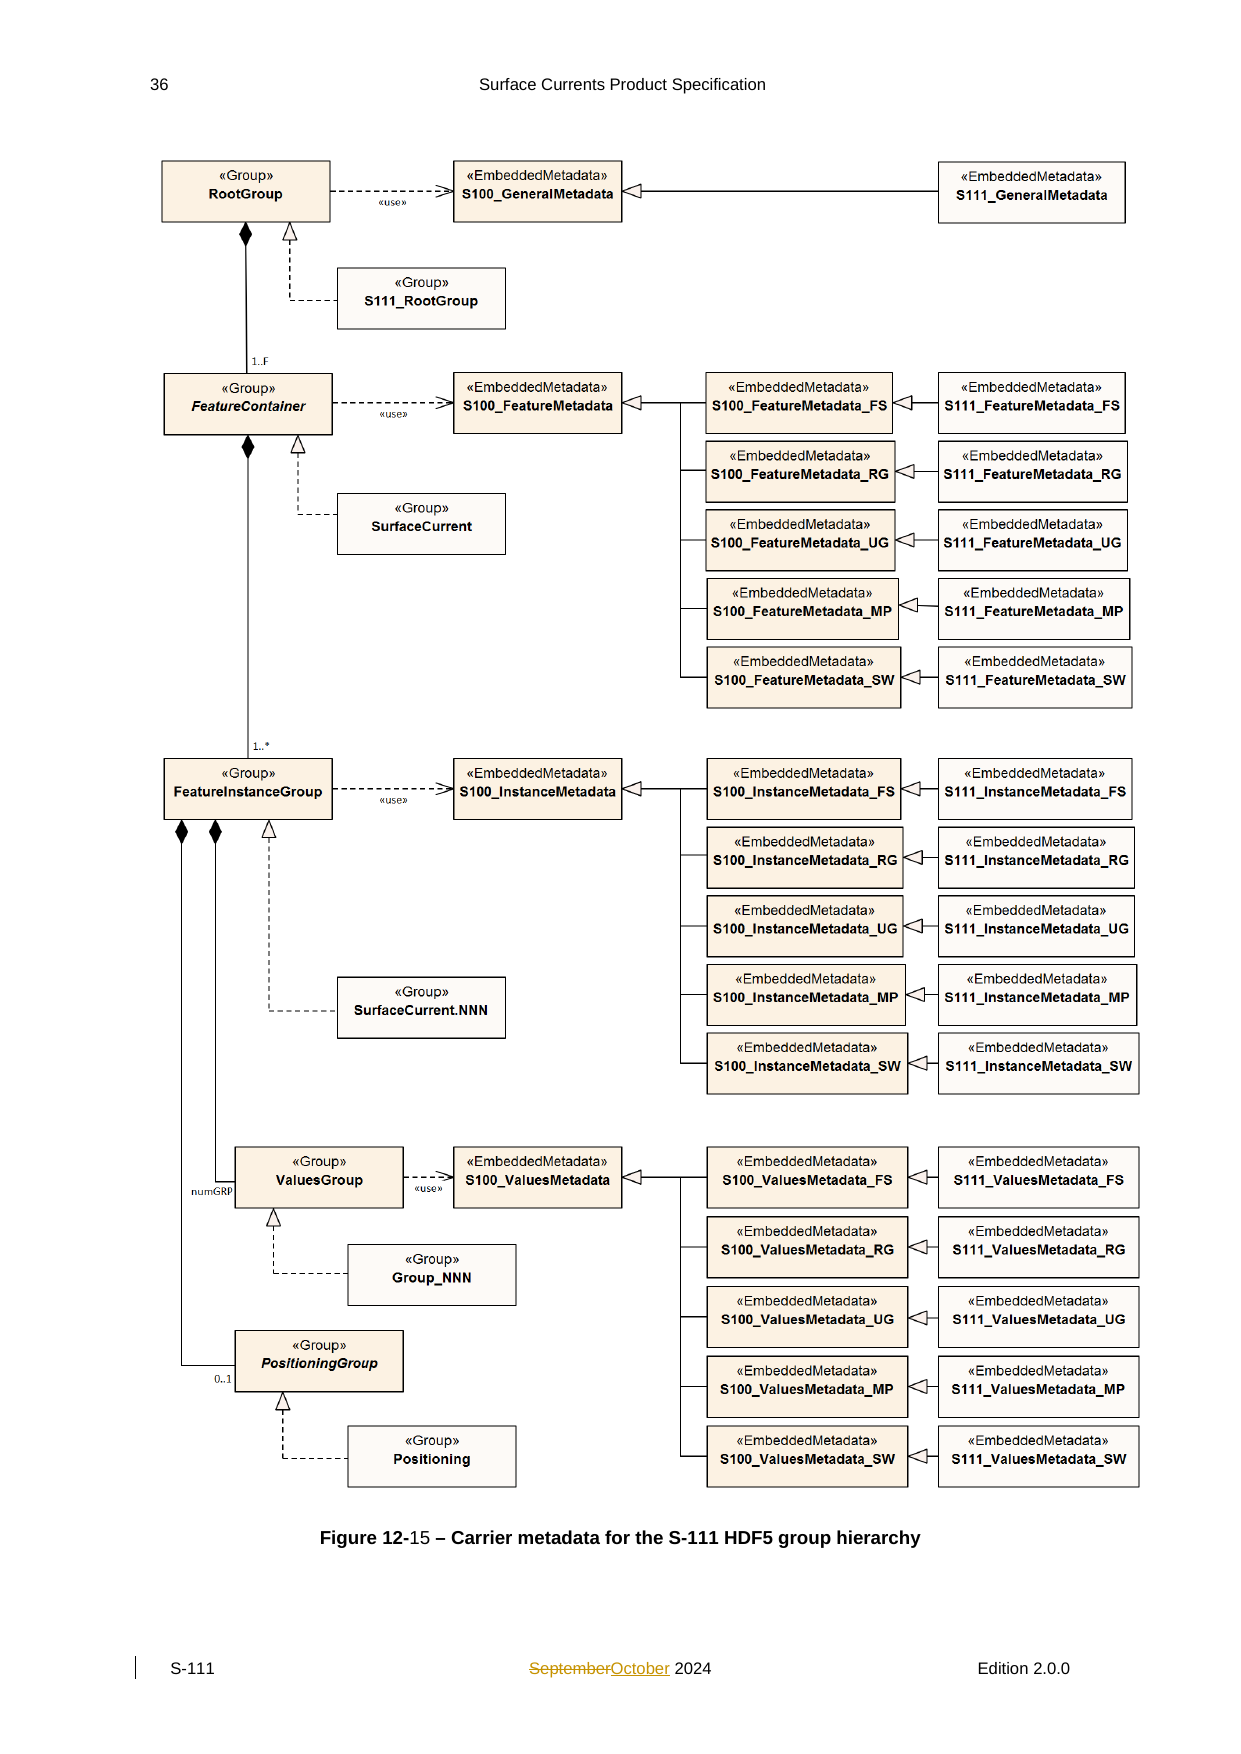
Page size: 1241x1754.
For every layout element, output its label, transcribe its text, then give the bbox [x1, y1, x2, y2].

picture [150, 150, 1151, 1499]
